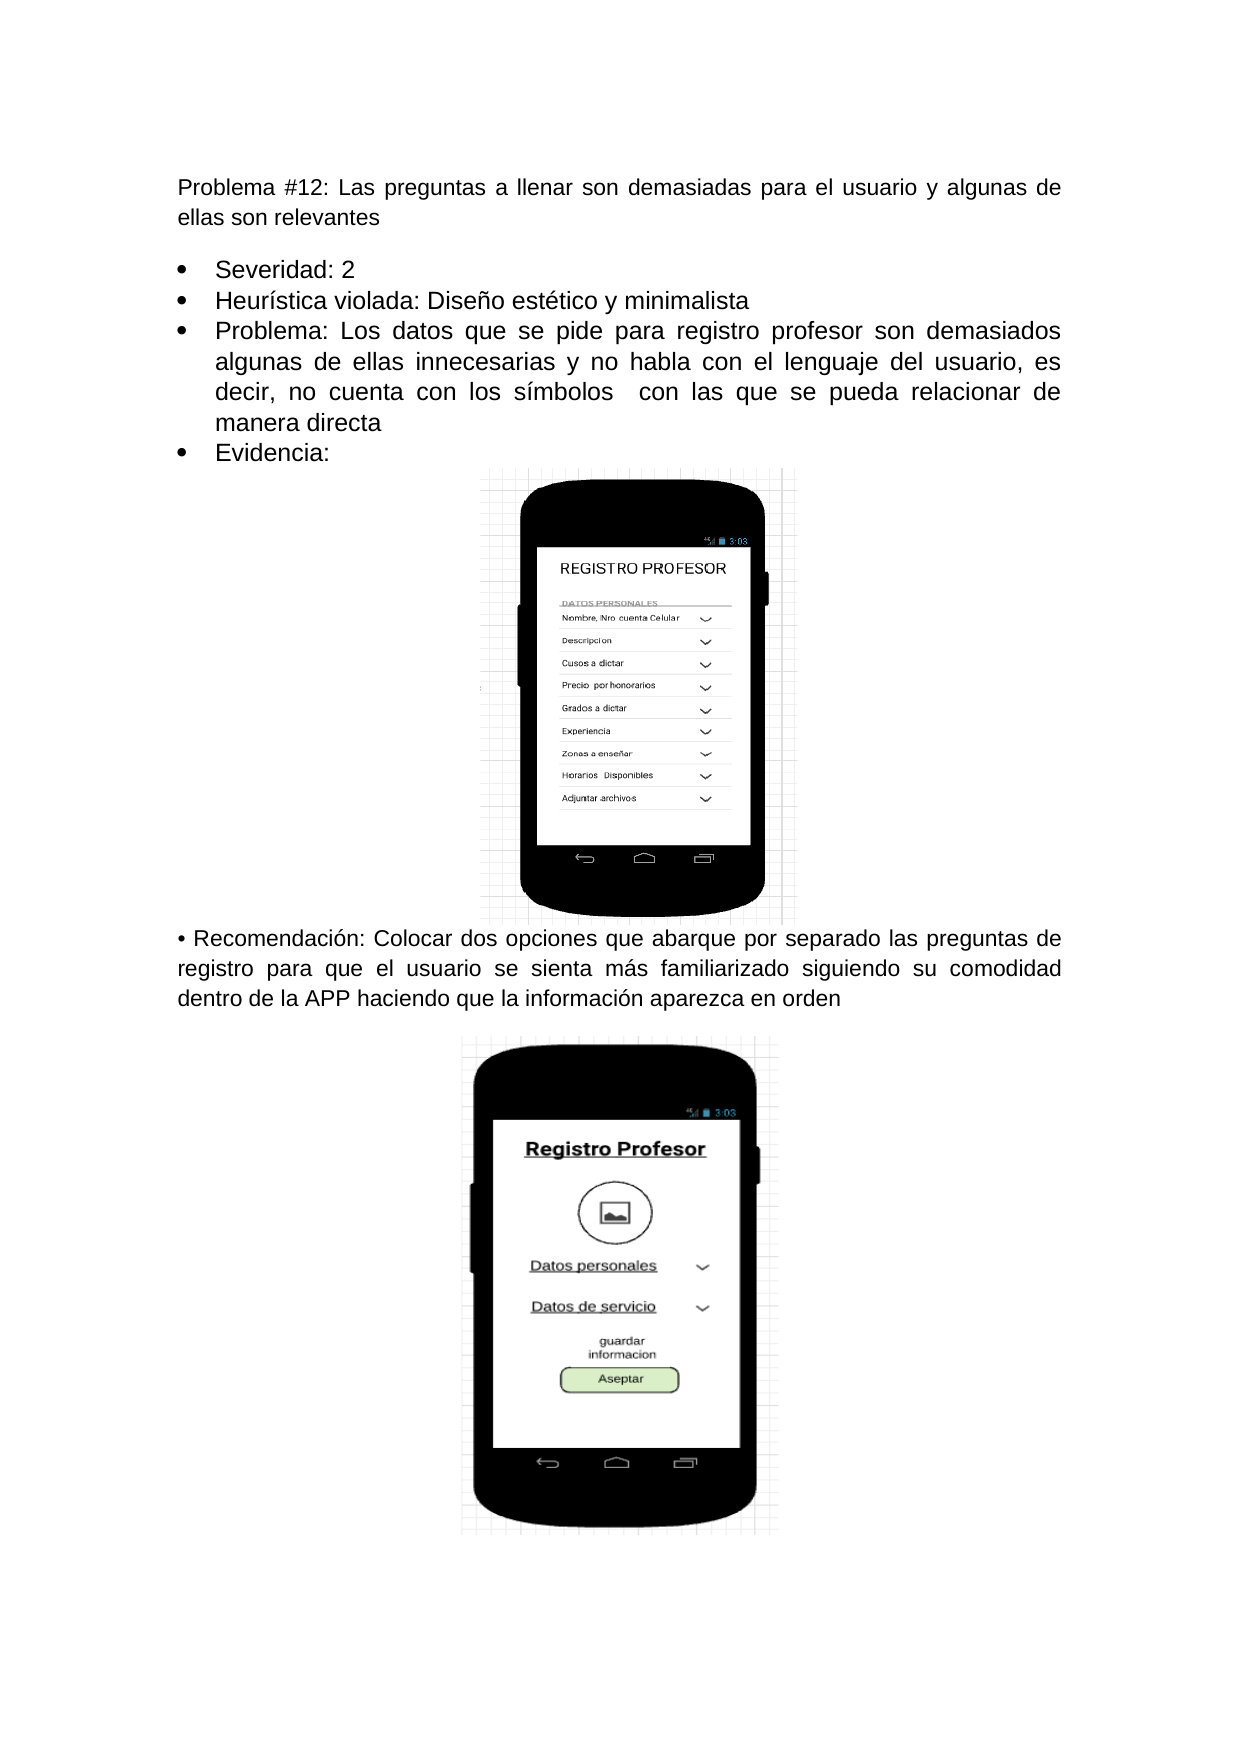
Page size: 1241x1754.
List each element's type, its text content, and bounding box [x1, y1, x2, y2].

picture [480, 468, 798, 925]
text • Recomendación: Colocar dos opciones que abarque por separado las preguntas de registro para que el usuario se sienta más familiarizado siguiendo su comodidad dentro de la APP haciendo que la información aparezca en orden [177, 925, 1063, 1012]
list Evidencia: [177, 438, 1063, 467]
picture [461, 1036, 779, 1535]
list Problema: Los datos que se pide para registro profesor son demasiados algunas de ellas innecesarias y no habla con el lenguaje del usuario, es decir, no cuenta con los símbolos con las que se pueda relacionar de manera directa [177, 316, 1063, 436]
list Severidad: 2 [177, 255, 1063, 284]
text Problema #12: Las preguntas a llenar son demasiadas para el usuario y algunas de ellas son relevantes [177, 174, 1063, 231]
list Heurística violada: Diseño estético y minimalista [177, 286, 1063, 314]
